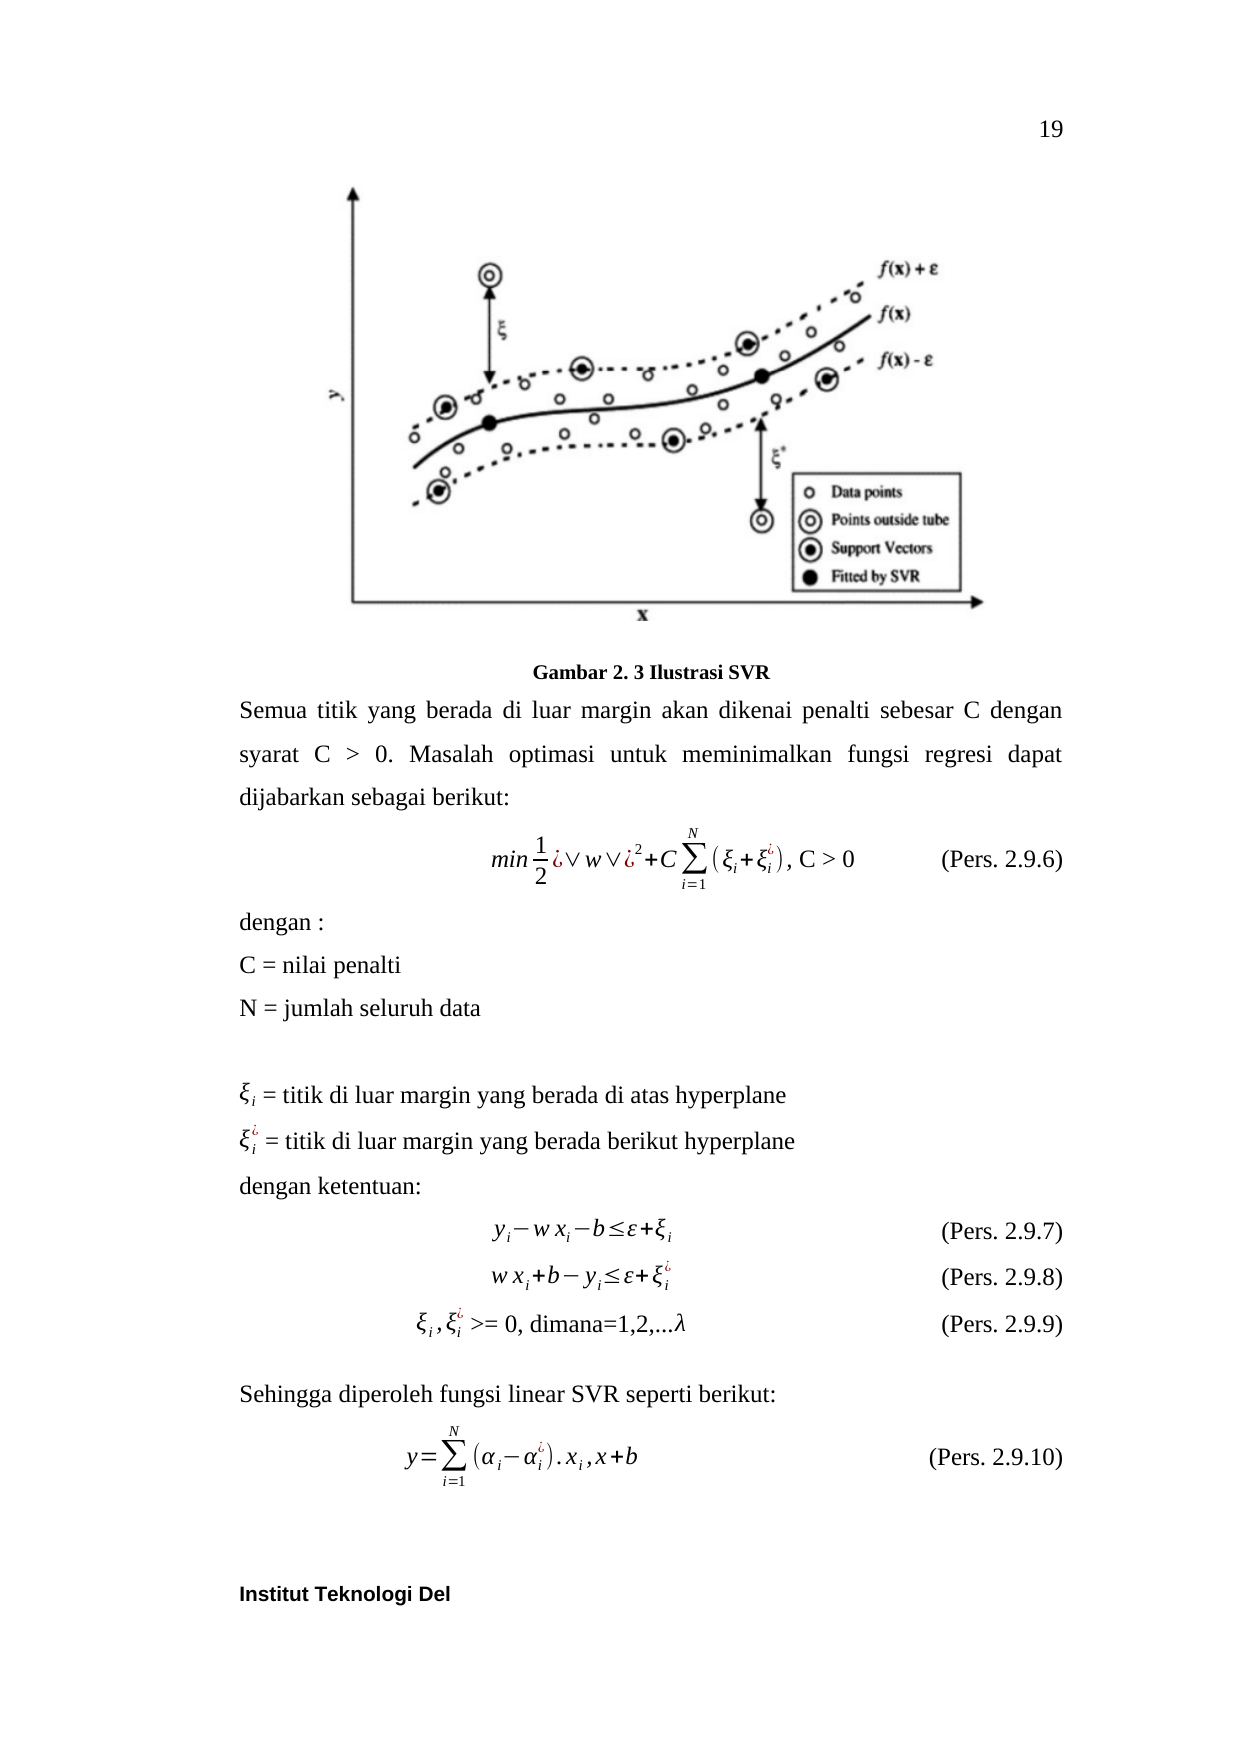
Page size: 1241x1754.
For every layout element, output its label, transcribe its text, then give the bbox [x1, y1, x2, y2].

text N = jumlah seluruh data [239, 993, 1063, 1022]
text = titik di luar margin yang berada di atas hyperplane [239, 1036, 1063, 1110]
text dengan : [239, 907, 1063, 935]
text = titik di luar margin yang berada berikut hyperplane [239, 1124, 1063, 1157]
text (Pers. 2.9.7) [239, 1214, 1063, 1246]
text dengan ketentuan: [239, 1171, 1063, 1200]
text Semua titik yang berada di luar margin akan dikenai penalti sebesar C dengan syarat C > 0. Masalah optimasi untuk meminimalkan fungsi regresi dapat dijabarkan sebagai berikut: [239, 696, 1063, 811]
text >= 0, dimana=1,2,... (Pers. 2.9.9) [239, 1307, 1063, 1340]
text Sehingga diperoleh fungsi linear SVR seperti berikut: [239, 1379, 1063, 1408]
text C > 0 (Pers. 2.9.6) [239, 825, 1063, 892]
picture [313, 177, 989, 621]
text C = nilai penalti [239, 950, 1063, 978]
text (Pers. 2.9.10) [239, 1422, 1063, 1489]
text (Pers. 2.9.8) [239, 1260, 1063, 1293]
text Gambar 2. 3 Ilustrasi SVR [239, 659, 1063, 684]
